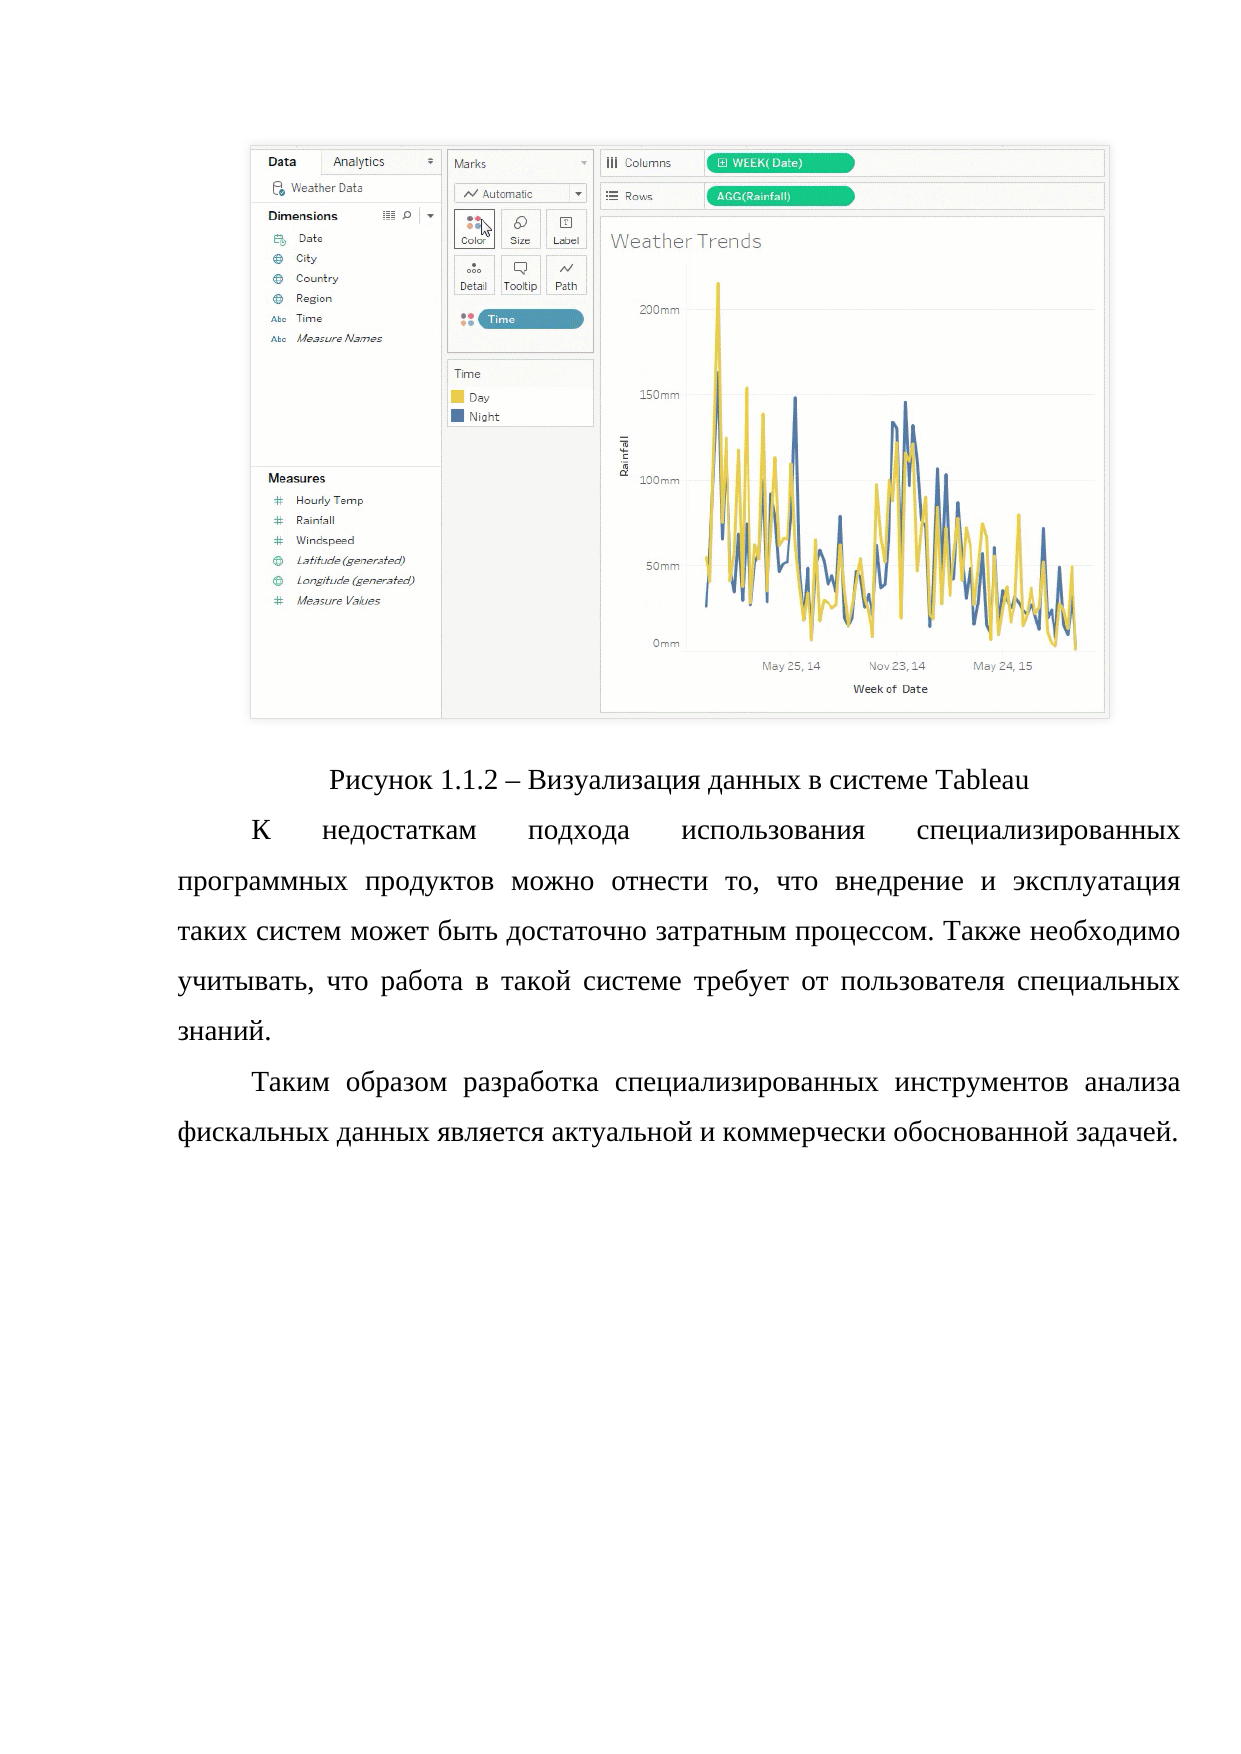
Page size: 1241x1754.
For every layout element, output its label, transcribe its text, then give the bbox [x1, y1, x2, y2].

text Рисунок 1.1.2 – Визуализация данных в системе Tableau [177, 762, 1181, 796]
text Таким образом разработка специализированных инструментов анализа фискальных данных является актуальной и коммерчески обоснованной задачей. [177, 1064, 1181, 1148]
text К недостаткам подхода использования специализированных программных продуктов можно отнести то, что внедрение и эксплуатация таких систем может быть достаточно затратным процессом. Также необходимо учитывать, что работа в такой системе требует от пользователя специальных знаний. [177, 812, 1181, 1047]
picture [240, 118, 1118, 746]
